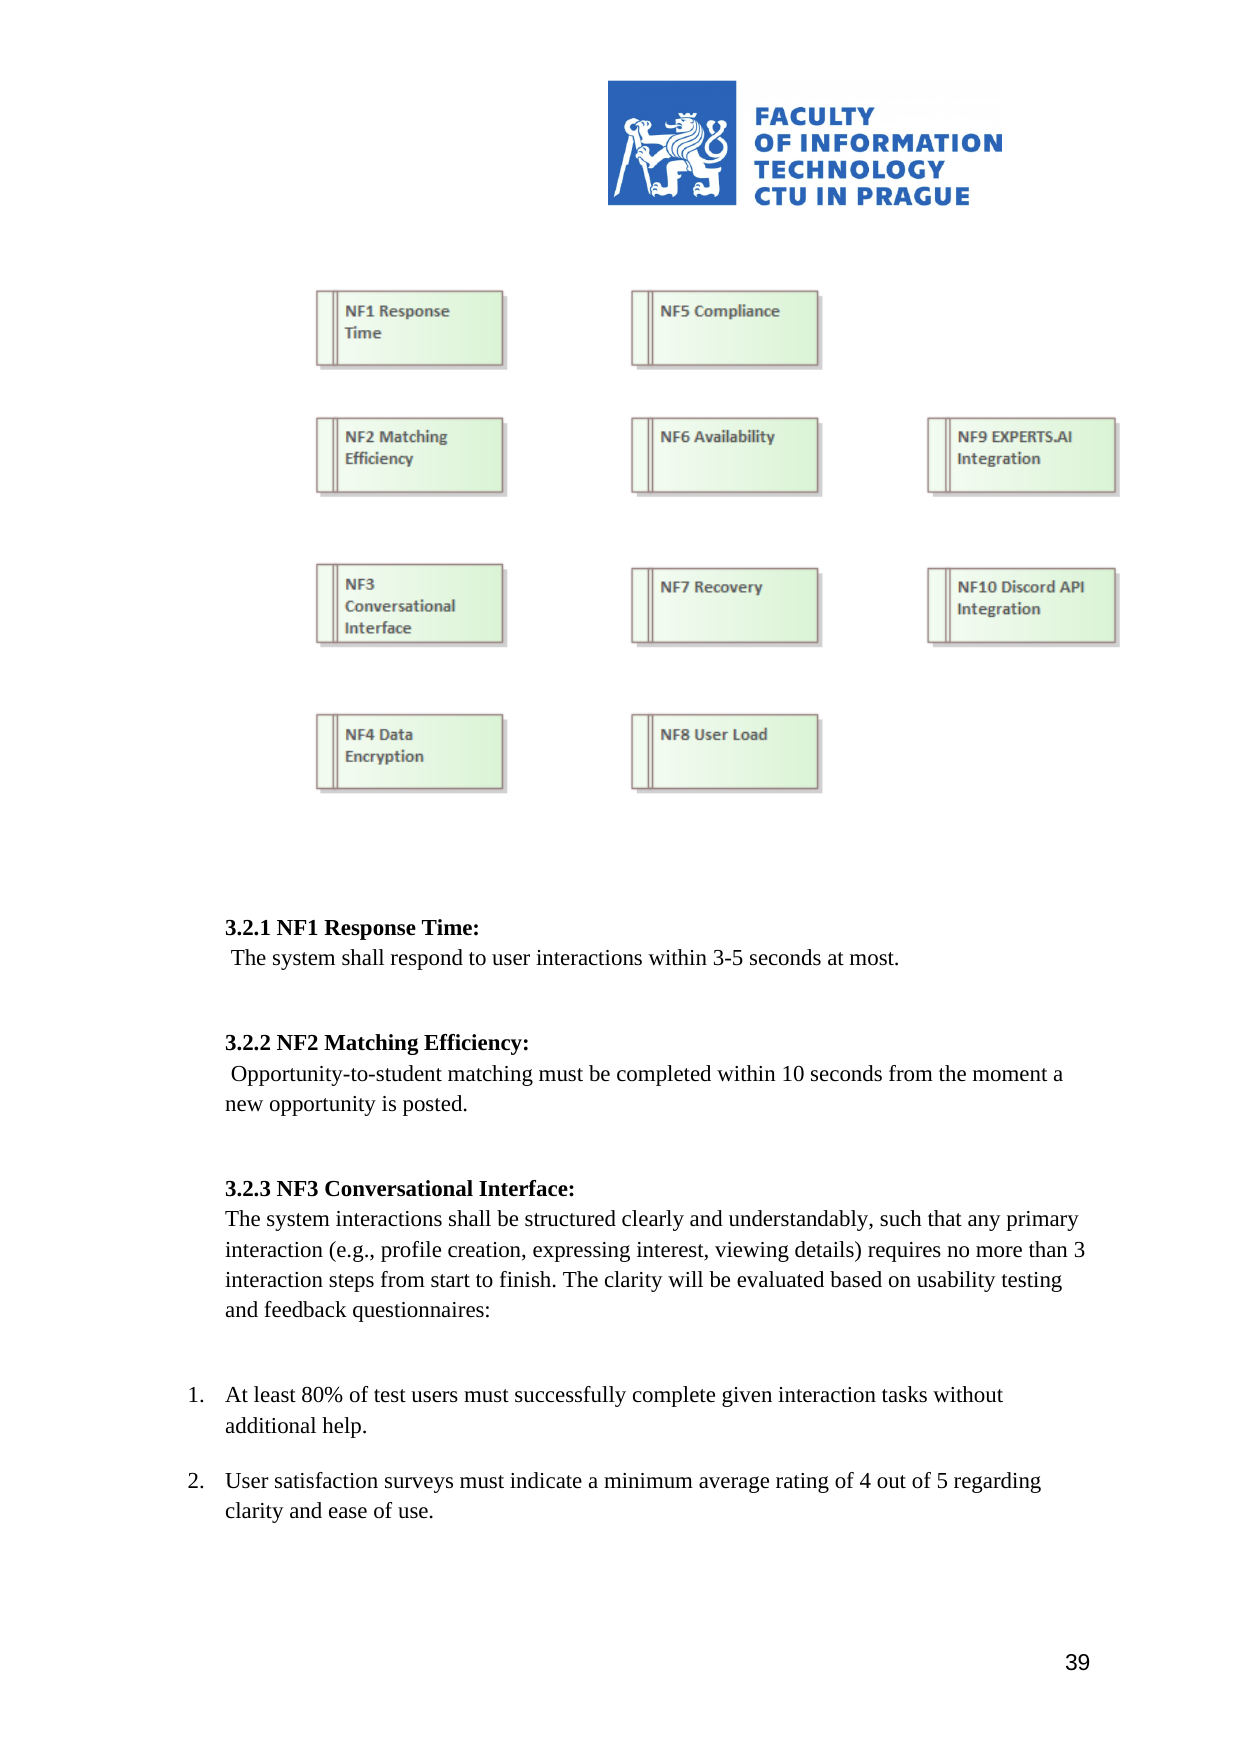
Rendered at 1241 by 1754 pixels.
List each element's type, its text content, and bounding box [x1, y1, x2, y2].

list User satisfaction surveys must indicate a minimum average rating of 4 out of 5 regarding clarity and ease of use. [187, 1467, 1090, 1523]
list At least 80% of test users must successfully complete given interaction tasks without additional help. [187, 1382, 1090, 1438]
text 3.2.1 NF1 Response Time: The system shall respond to user interactions within 3-5 seconds at most. [225, 914, 1090, 1001]
picture [225, 232, 1165, 885]
text 3.2.2 NF2 Matching Efficiency: Opportunity-to-student matching must be completed within 10 seconds from the moment a new opportunity is posted. [225, 1029, 1090, 1146]
picture [600, 75, 1081, 225]
text 3.2.3 NF3 Conversational Interface: The system interactions shall be structured clearly and understandably, such that any primary interaction (e.g., profile creation, expressing interest, viewing details) requires no more than 3 interaction steps from start to finish. The clarity will be evaluated based on usability testing and feedback questionnaires: [225, 1175, 1090, 1353]
